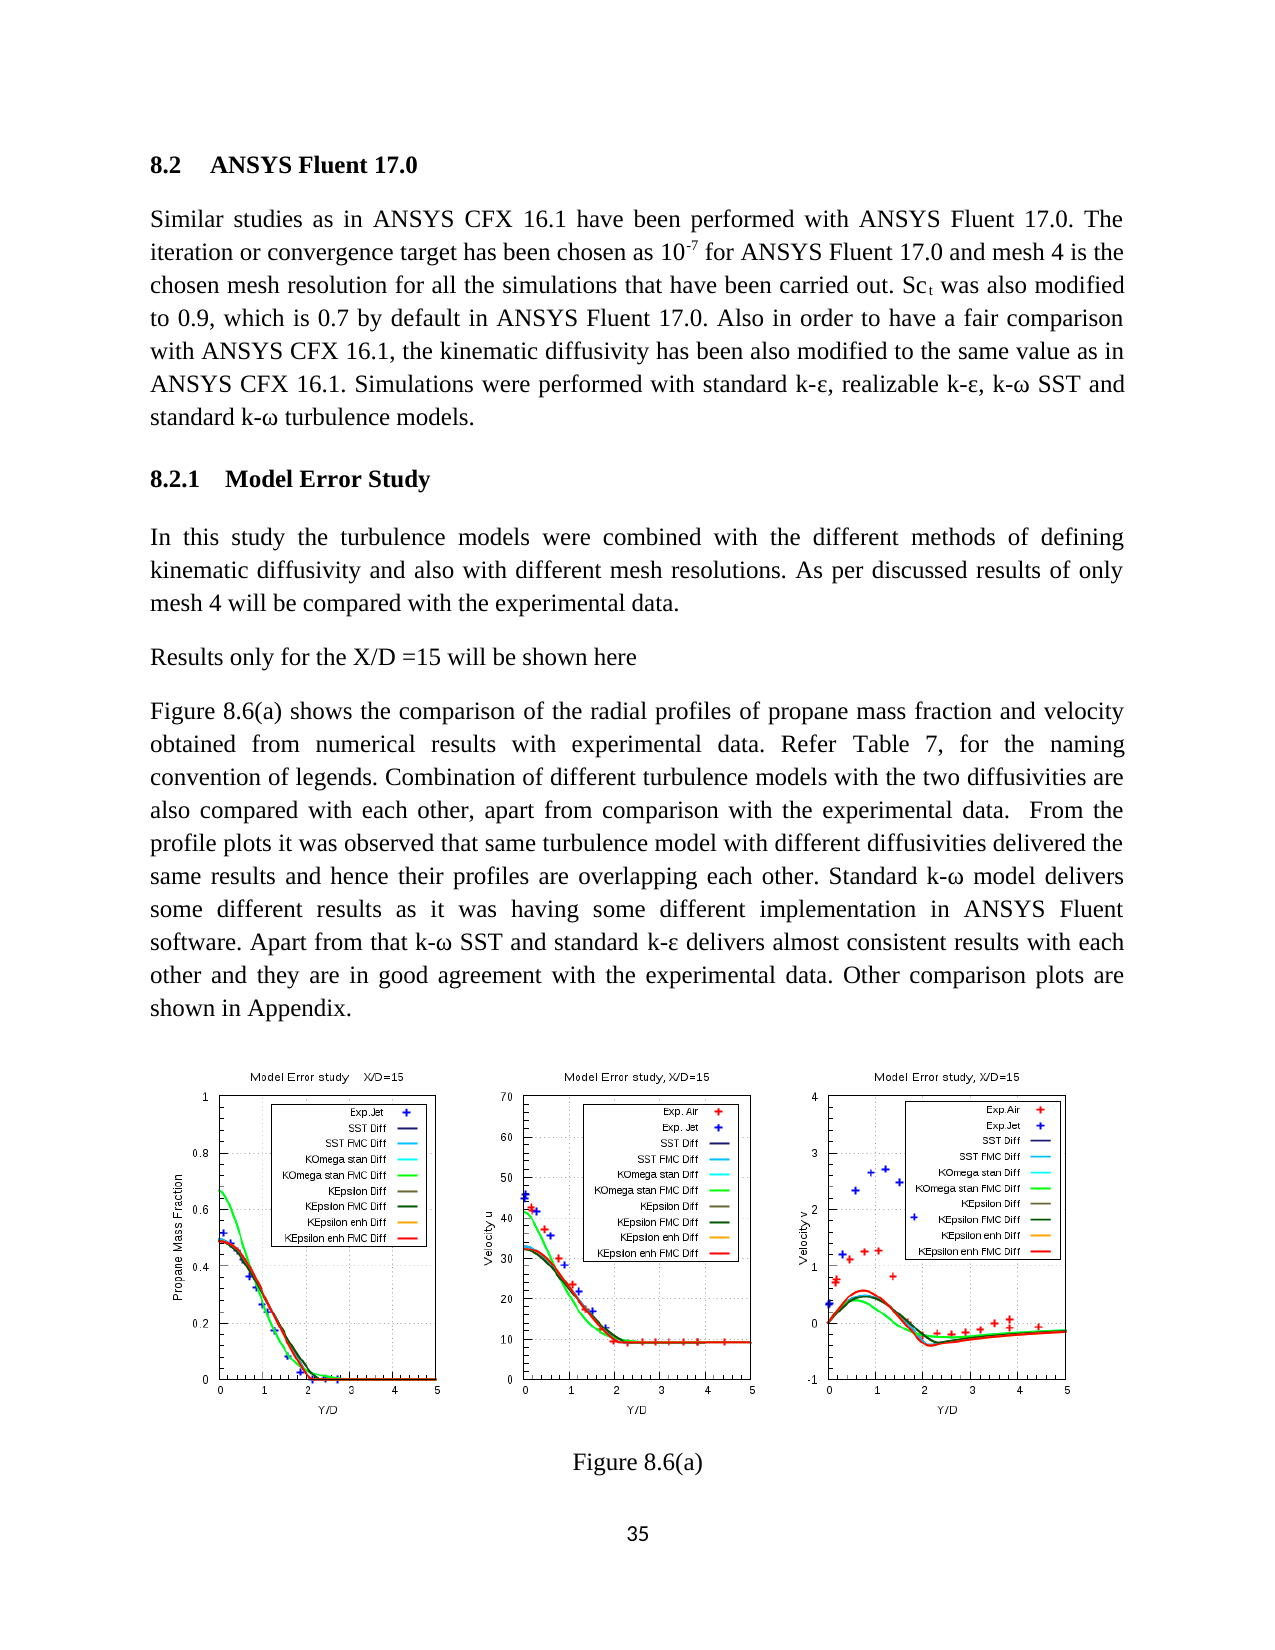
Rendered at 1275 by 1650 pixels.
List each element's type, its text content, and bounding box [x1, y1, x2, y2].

text Results only for the X/D =15 will be shown here [150, 642, 1125, 671]
text Figure 8.6(a) [150, 1447, 1125, 1476]
text Similar studies as in ANSYS CFX 16.1 have been performed with ANSYS Fluent 17.0. The iteration or convergence target has been chosen as 10-7 for ANSYS Fluent 17.0 and mesh 4 is the chosen mesh resolution for all the simulations that have been carried out. Sct was also modified to 0.9, which is 0.7 by default in ANSYS Fluent 17.0. Also in order to have a fair comparison with ANSYS CFX 16.1, the kinematic diffusivity has been also modified to the same value as in ANSYS CFX 16.1. Simulations were performed with standard k-ε, realizable k-ε, k-ω SST and standard k-ω turbulence models. [150, 204, 1125, 431]
text In this study the turbulence models were combined with the different methods of defining kinematic diffusivity and also with different mesh resolutions. As per discussed results of only mesh 4 will be compared with the experimental data. [150, 522, 1125, 617]
subtitle Model Error Study [150, 464, 1125, 493]
subtitle ANSYS Fluent 17.0 [150, 150, 1125, 179]
picture [150, 1046, 1095, 1422]
